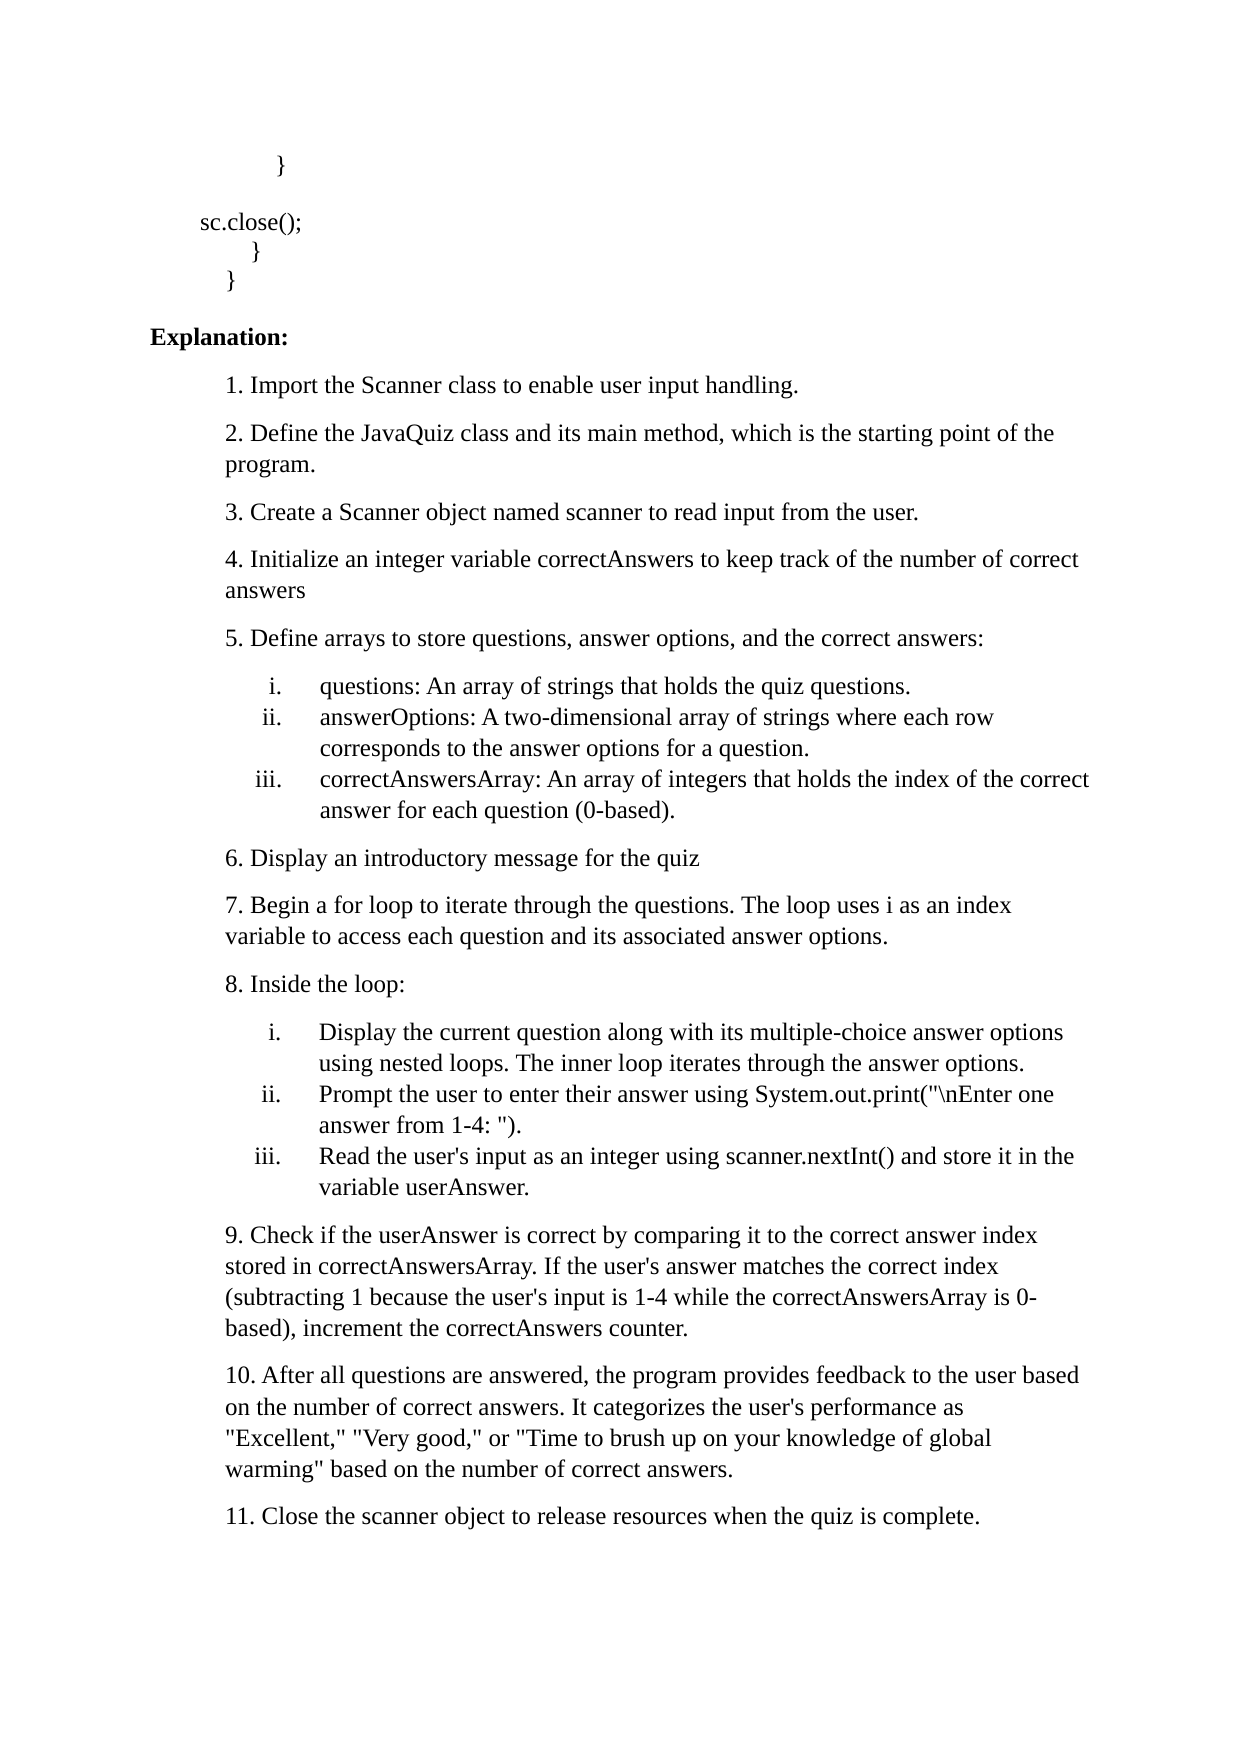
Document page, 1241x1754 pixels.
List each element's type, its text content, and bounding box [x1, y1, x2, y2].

list Prompt the user to enter their answer using System.out.print("\nEnter one answer from 1-4: "). [281, 1079, 1090, 1139]
list questions: An array of strings that holds the quiz questions. [282, 671, 1090, 699]
list } [225, 236, 1090, 265]
text 5. Define arrays to store questions, answer options, and the correct answers: [225, 623, 1090, 652]
text 3. Create a Scanner object named scanner to read input from the user. [150, 497, 1090, 525]
text 1. Import the Scanner class to enable user input handling. [150, 370, 1090, 399]
text 9. Check if the userAnswer is correct by comparing it to the correct answer index stored in correctAnswersArray. If the user's answer matches the correct index (subtracting 1 because the user's input is 1-4 while the correctAnswersArray is 0-based), increment the correctAnswers counter. [225, 1220, 1090, 1342]
list } [225, 150, 1090, 179]
list } [225, 265, 1090, 294]
text 7. Begin a for loop to iterate through the questions. The loop uses i as an index variable to access each question and its associated answer options. [225, 890, 1090, 950]
list Display the current question along with its multiple-choice answer options using nested loops. The inner loop iterates through the answer options. [281, 1017, 1090, 1077]
list answerOptions: A two-dimensional array of strings where each row corresponds to the answer options for a question. [282, 702, 1090, 762]
text 10. After all questions are answered, the program provides feedback to the user based on the number of correct answers. It categorizes the user's performance as "Excellent," "Very good," or "Time to brush up on your knowledge of global warming" based on the number of correct answers. [225, 1361, 1090, 1482]
text 4. Initialize an integer variable correctAnswers to keep track of the number of correct answers [225, 544, 1090, 604]
list correctAnswersArray: An array of integers that holds the index of the correct answer for each question (0-based). [282, 764, 1090, 824]
text 2. Define the JavaQuiz class and its main method, which is the starting point of the program. [225, 418, 1090, 478]
text 8. Inside the loop: [225, 969, 1090, 998]
list Read the user's input as an integer using scanner.nextInt() and store it in the variable userAnswer. [281, 1141, 1090, 1201]
text 11. Close the scanner object to release resources when the quiz is complete. [225, 1501, 1090, 1530]
text sc.close(); [150, 207, 1090, 236]
text Explanation: [150, 322, 1090, 351]
text 6. Display an introductory message for the quiz [225, 843, 1090, 871]
